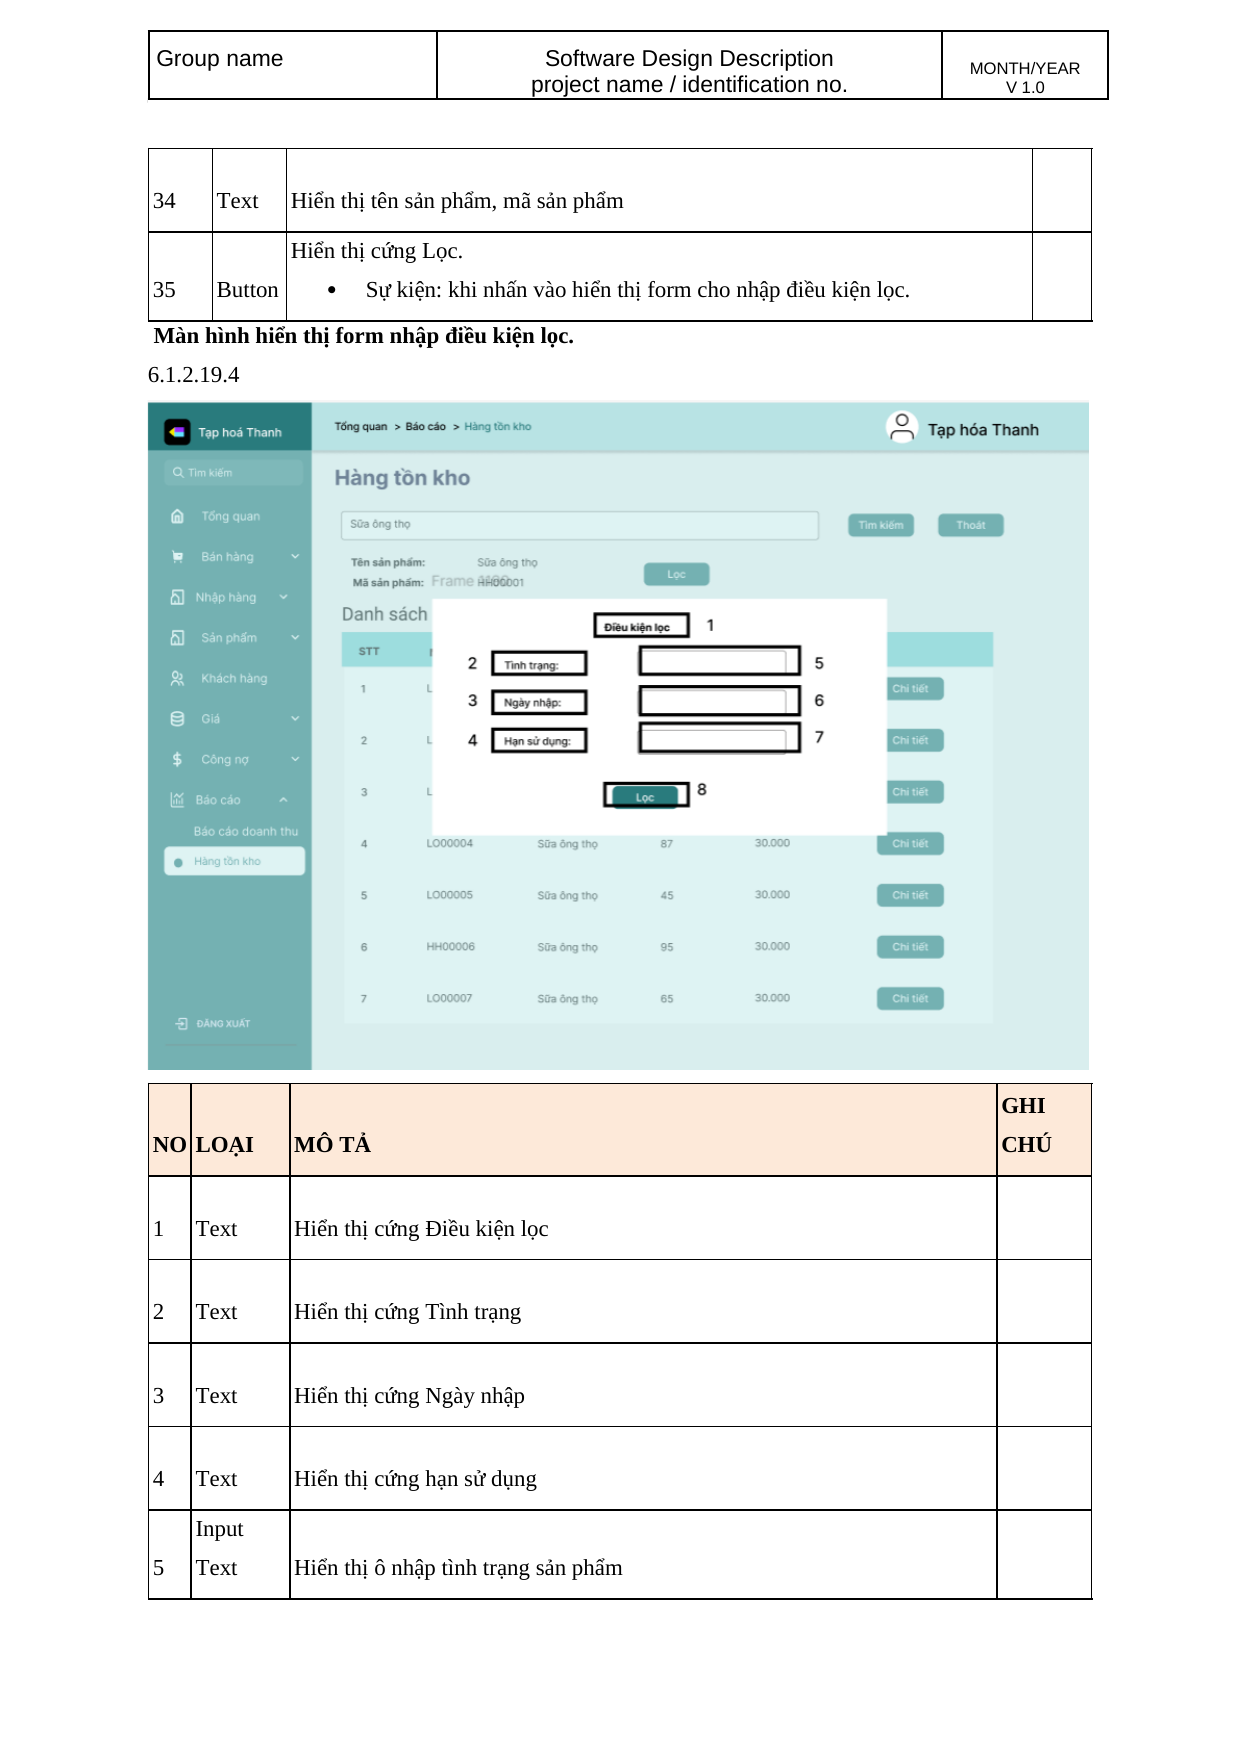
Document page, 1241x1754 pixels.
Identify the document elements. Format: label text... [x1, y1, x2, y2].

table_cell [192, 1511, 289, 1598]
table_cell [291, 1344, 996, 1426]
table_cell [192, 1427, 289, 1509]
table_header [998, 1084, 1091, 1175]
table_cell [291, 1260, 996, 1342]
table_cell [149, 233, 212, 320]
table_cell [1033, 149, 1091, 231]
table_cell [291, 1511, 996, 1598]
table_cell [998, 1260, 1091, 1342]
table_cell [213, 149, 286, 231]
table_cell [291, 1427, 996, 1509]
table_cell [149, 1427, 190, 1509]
picture [147, 400, 1089, 1070]
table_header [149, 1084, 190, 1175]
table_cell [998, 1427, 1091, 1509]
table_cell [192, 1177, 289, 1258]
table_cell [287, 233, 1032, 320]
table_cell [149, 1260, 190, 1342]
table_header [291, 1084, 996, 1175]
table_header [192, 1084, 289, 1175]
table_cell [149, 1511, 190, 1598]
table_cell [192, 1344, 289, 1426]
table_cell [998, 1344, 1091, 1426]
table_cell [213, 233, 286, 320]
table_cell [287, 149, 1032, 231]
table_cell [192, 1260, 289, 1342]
text Màn hình hiển thị form nhập điều kiện lọc. [148, 322, 1092, 348]
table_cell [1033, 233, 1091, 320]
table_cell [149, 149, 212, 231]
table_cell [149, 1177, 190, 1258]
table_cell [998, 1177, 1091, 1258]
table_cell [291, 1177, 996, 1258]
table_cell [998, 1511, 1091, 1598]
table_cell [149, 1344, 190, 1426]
